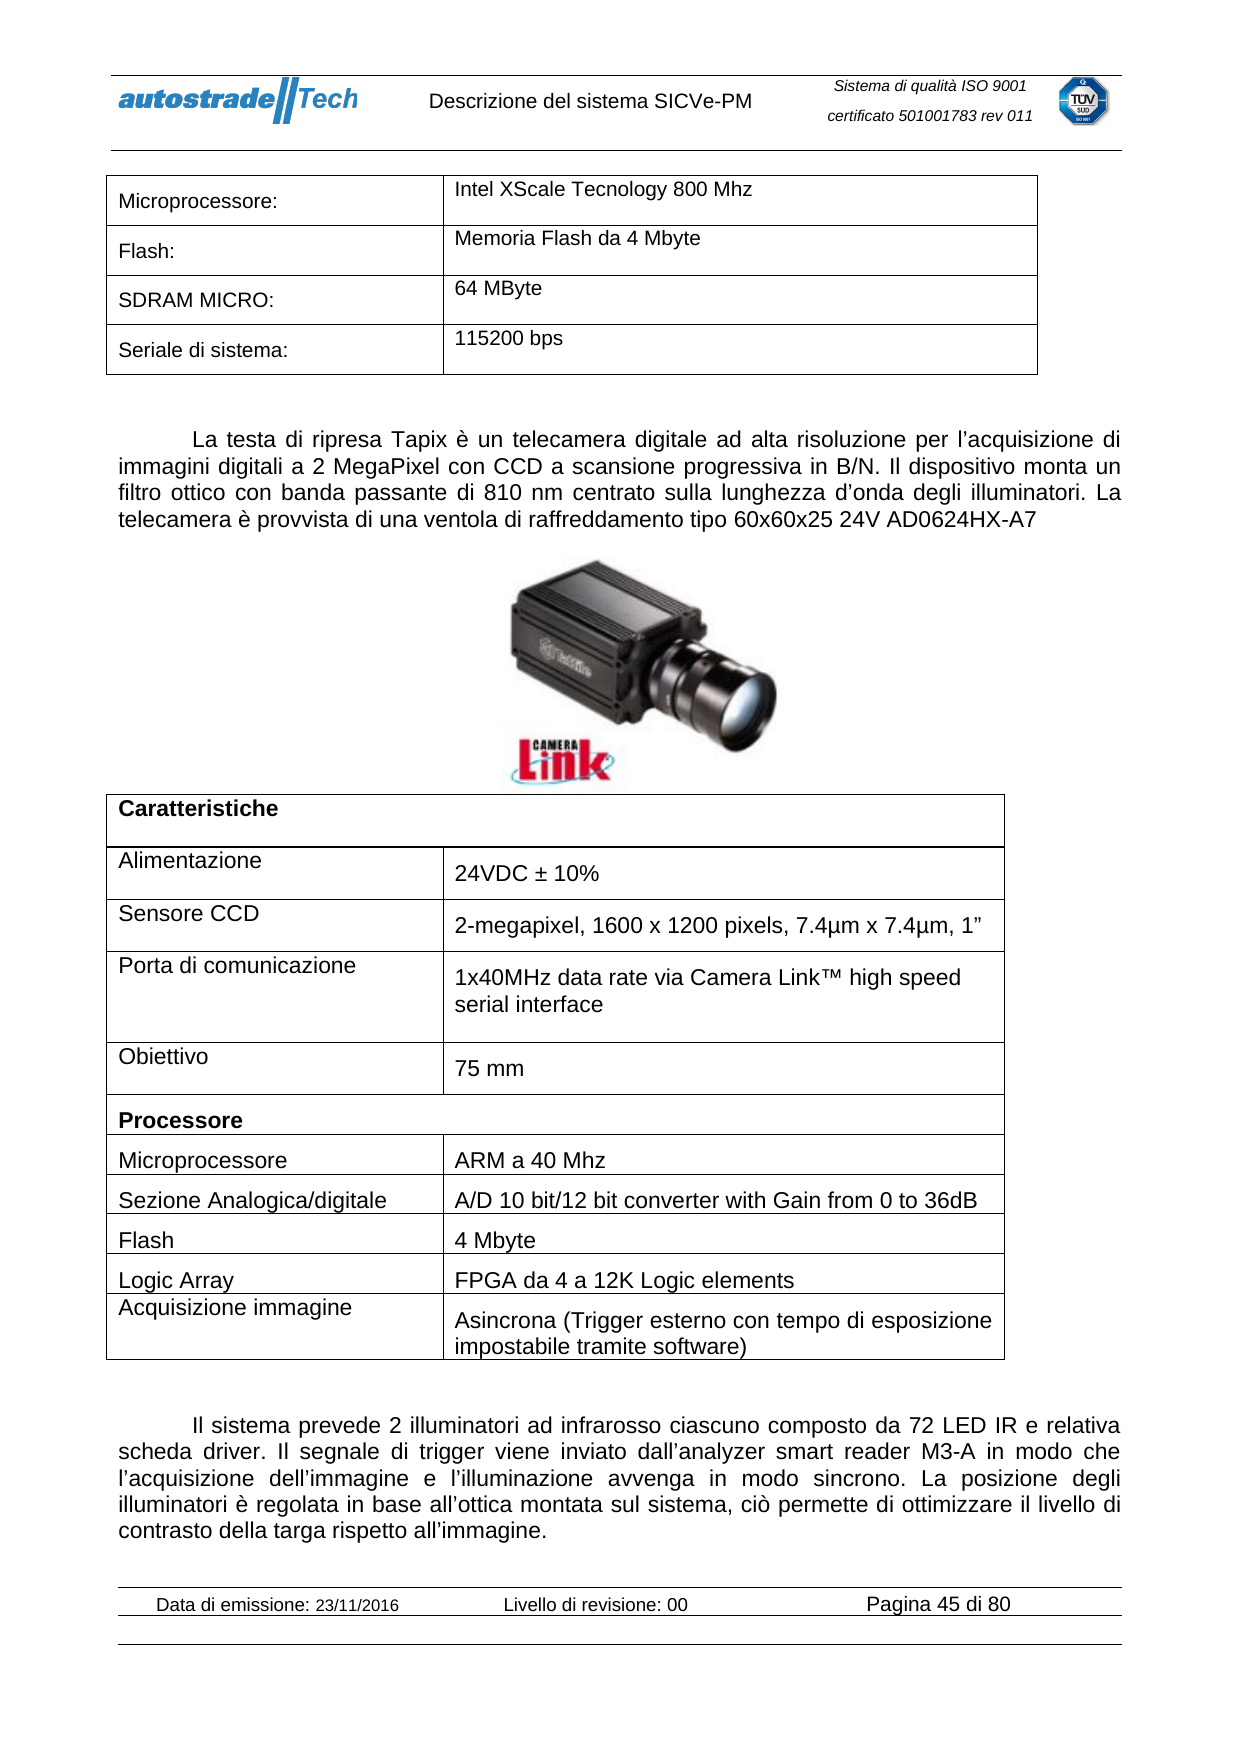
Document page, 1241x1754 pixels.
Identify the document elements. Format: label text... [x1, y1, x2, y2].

table_cell Sensore CCD [107, 900, 443, 951]
table_cell Seriale di sistema: [107, 325, 443, 374]
table_cell Porta di comunicazione [107, 952, 443, 1042]
picture [118, 77, 358, 124]
table_cell Sezione Analogica/digitale [107, 1175, 443, 1213]
table_cell Microprocessore: [107, 176, 443, 225]
table_header Caratteristiche [107, 795, 1004, 846]
table_cell 75 mm [444, 1043, 1004, 1094]
table_cell Intel XScale Tecnology 800 Mhz [444, 176, 1037, 225]
table_cell Flash: [107, 226, 443, 275]
table_cell 4 Mbyte [444, 1214, 1004, 1253]
table_cell Acquisizione immagine [107, 1294, 443, 1359]
table_cell 1x40MHz data rate via Camera Link™ high speed serial interface [444, 952, 1004, 1042]
table_cell Processore [107, 1095, 1004, 1133]
table_cell Memoria Flash da 4 Mbyte [444, 226, 1037, 275]
text Il sistema prevede 2 illuminatori ad infrarosso ciascuno composto da 72 LED IR e relativa scheda driver. Il segnale di trigger viene inviato dall’analyzer smart reader M3-A in modo che l’acquisizione dell’immagine e l’illuminazione avvenga in modo sincrono. La posizione degli illuminatori è regolata in base all’ottica montata sul sistema, ciò permette di ottimizzare il livello di contrasto della targa rispetto all’immagine. [118, 1412, 1122, 1543]
table_cell Asincrona (Trigger esterno con tempo di esposizione impostabile tramite software) [444, 1294, 1004, 1359]
table_cell Obiettivo [107, 1043, 443, 1094]
table_cell 64 MByte [444, 276, 1037, 324]
picture [1055, 76, 1111, 126]
text La testa di ripresa Tapix è un telecamera digitale ad alta risoluzione per l’acquisizione di immagini digitali a 2 MegaPixel con CCD a scansione progressiva in B/N. Il dispositivo monta un filtro ottico con banda passante di 810 nm centrato sulla lunghezza d’onda degli illuminatori. La telecamera è provvista di una ventola di raffreddamento tipo 60x60x25 24V AD0624HX-A7 [118, 426, 1122, 532]
table_cell 24VDC ± 10% [444, 848, 1004, 898]
table_cell A/D 10 bit/12 bit converter with Gain from 0 to 36dB [444, 1175, 1004, 1213]
table_cell FPGA da 12K Logic elements [444, 1254, 1004, 1293]
table_cell Flash [107, 1214, 443, 1253]
table_cell Microprocessore [107, 1135, 443, 1173]
table_cell ARM a 40 Mhz [444, 1135, 1004, 1173]
table_cell 115200 bps [444, 325, 1037, 374]
table_cell Alimentazione [107, 848, 443, 898]
table_cell 2-megapixel, 1600 x 1200 pixels, 7.4µm x 7.4µm, 1” [444, 900, 1004, 951]
picture [501, 544, 783, 794]
table_cell SDRAM MICRO: [107, 276, 443, 324]
table_cell Logic Array [107, 1254, 443, 1293]
